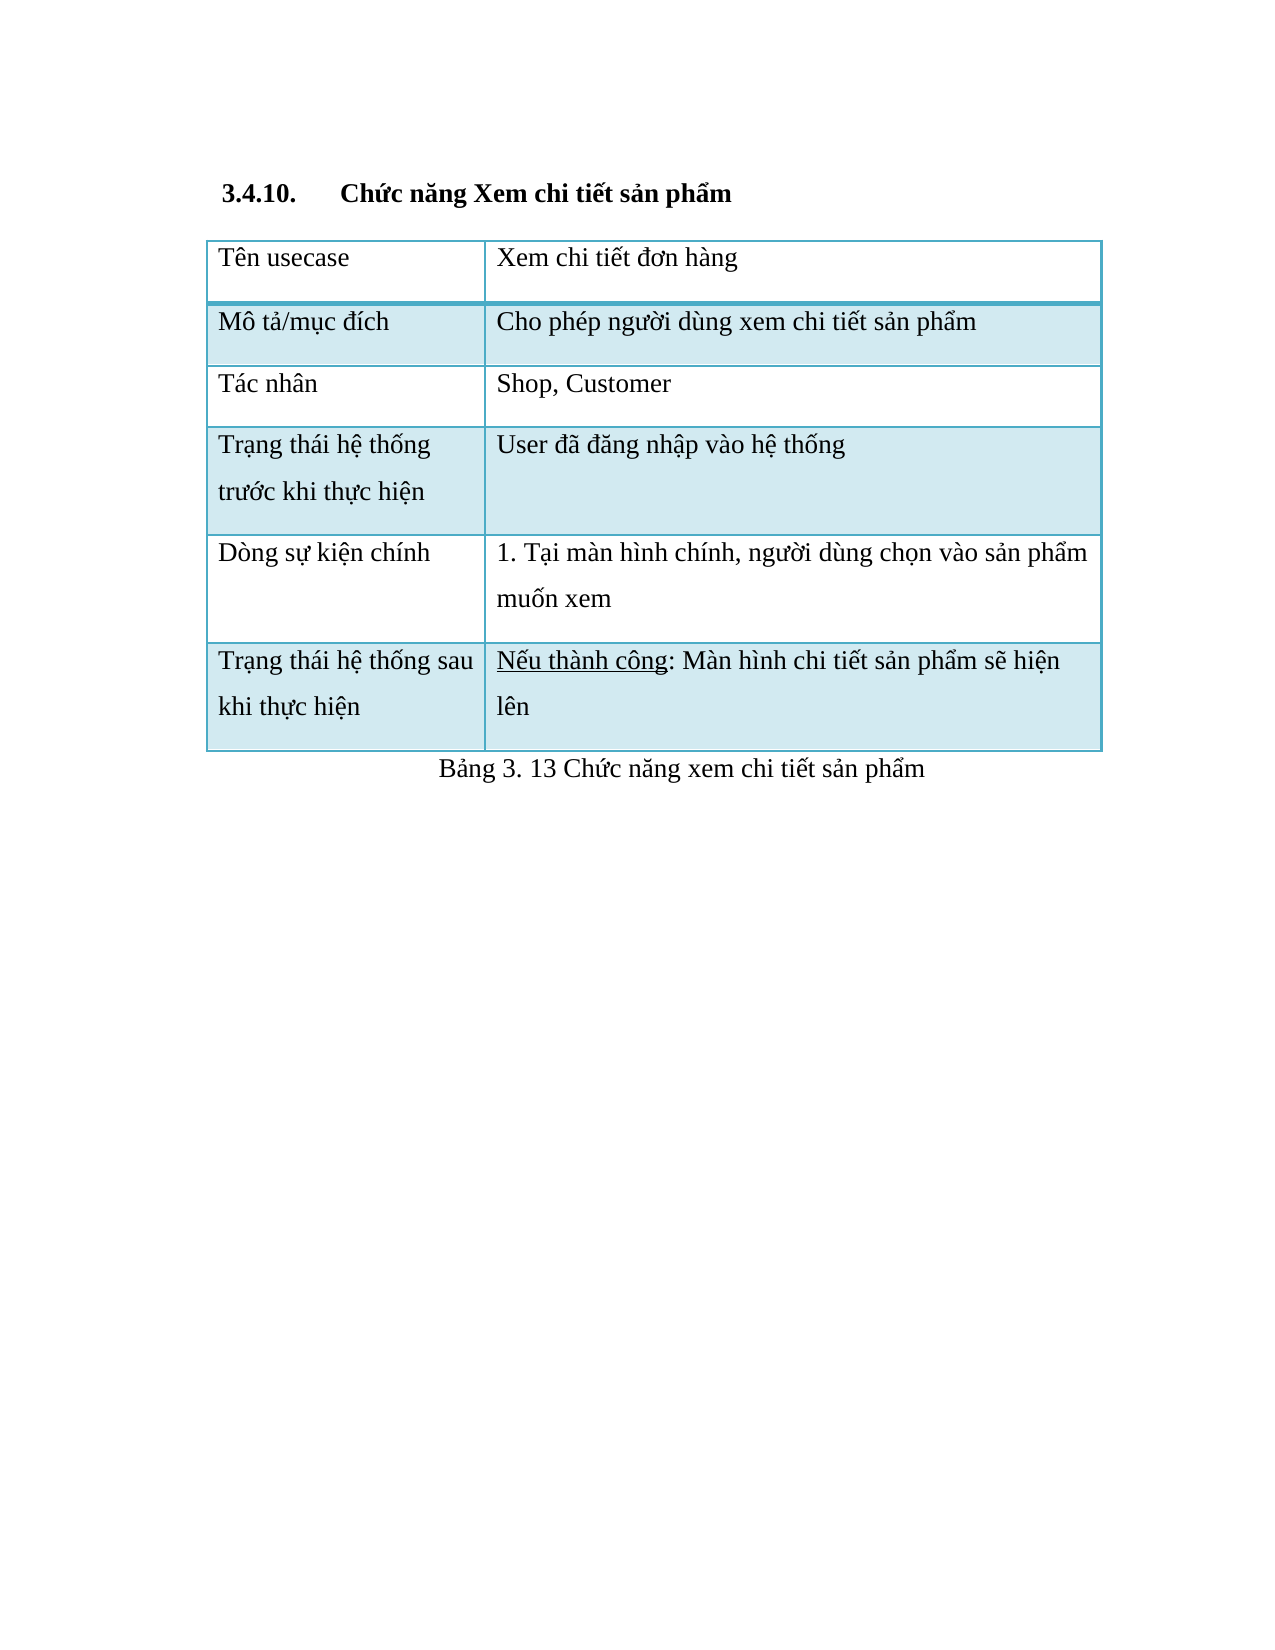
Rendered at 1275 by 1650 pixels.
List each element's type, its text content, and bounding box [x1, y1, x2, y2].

table_cell Tác nhân [208, 367, 484, 426]
table_cell User đã đăng nhập vào hệ thống [486, 428, 1100, 534]
table_cell 1. Tại màn hình chính, người dùng chọn vào sản phẩm muốn xem [486, 536, 1100, 642]
table_cell Nếu thành công: Màn hình chi tiết sản phẩm sẽ hiện lên [486, 644, 1100, 749]
table_cell Shop, Customer [486, 367, 1100, 426]
text Bảng 3. 13 Chức năng xem chi tiết sản phẩm [207, 752, 1157, 783]
table_header Tên usecase [208, 242, 484, 301]
table_cell Dòng sự kiện chính [208, 536, 484, 642]
table_cell Cho phép người dùng xem chi tiết sản phẩm [486, 306, 1100, 364]
table_cell Mô tả/mục đích [208, 306, 484, 364]
table_cell Trạng thái hệ thống sau khi thực hiện [208, 644, 484, 749]
subtitle Chức năng Xem chi tiết sản phẩm [222, 177, 1157, 208]
table_cell Trạng thái hệ thống trước khi thực hiện [208, 428, 484, 534]
table_header Xem chi tiết đơn hàng [486, 242, 1100, 301]
